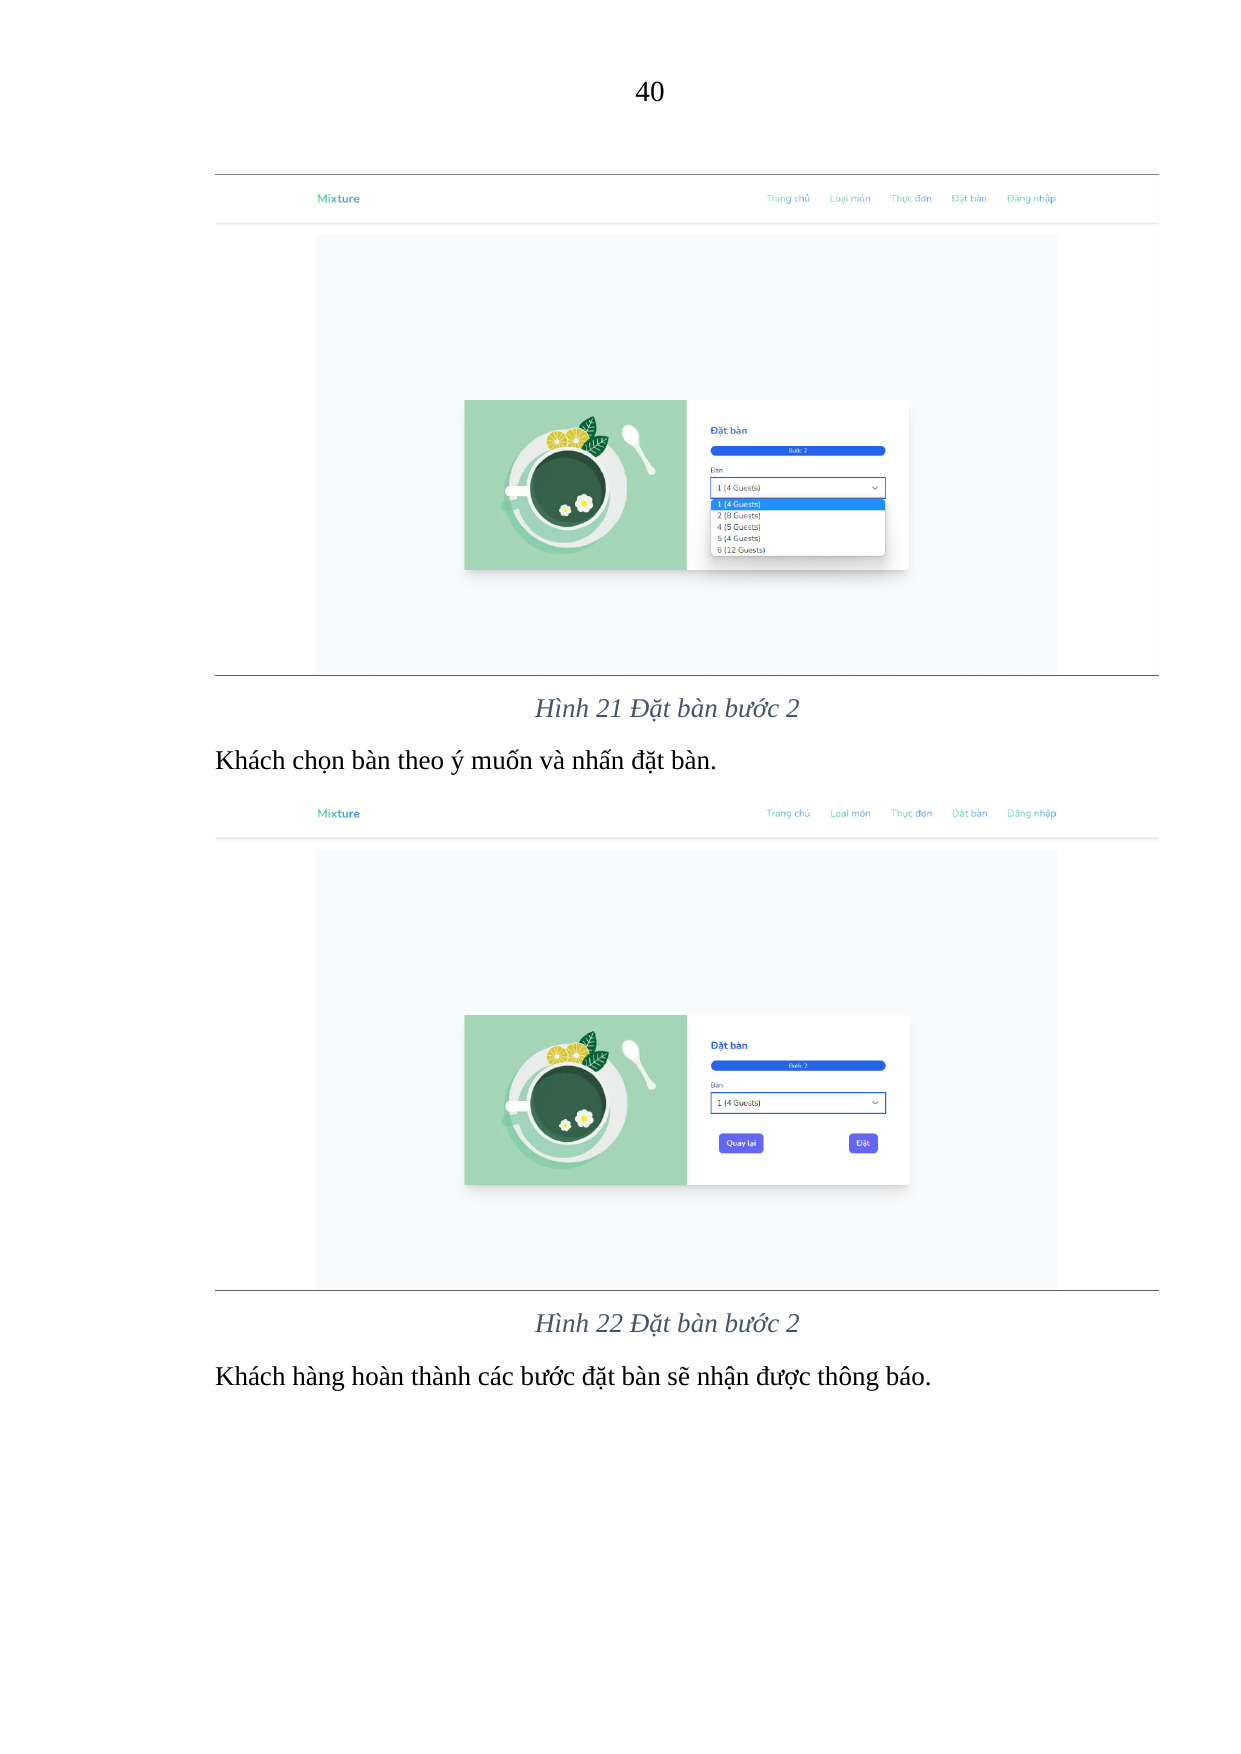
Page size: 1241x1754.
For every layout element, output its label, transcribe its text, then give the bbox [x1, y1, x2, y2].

text Khách chọn bàn theo ý muốn và nhấn đặt bàn. [177, 744, 1122, 775]
picture [214, 790, 1159, 1291]
text Hình 21 Đặt bàn bước 2 [177, 1308, 1122, 1339]
text Hình 20 Đặt bàn bước 2 [177, 692, 1122, 723]
picture [214, 174, 1159, 676]
text Khách hàng hoàn thành các bước đặt bàn sẽ nhận được thông báo. [177, 1359, 1122, 1391]
